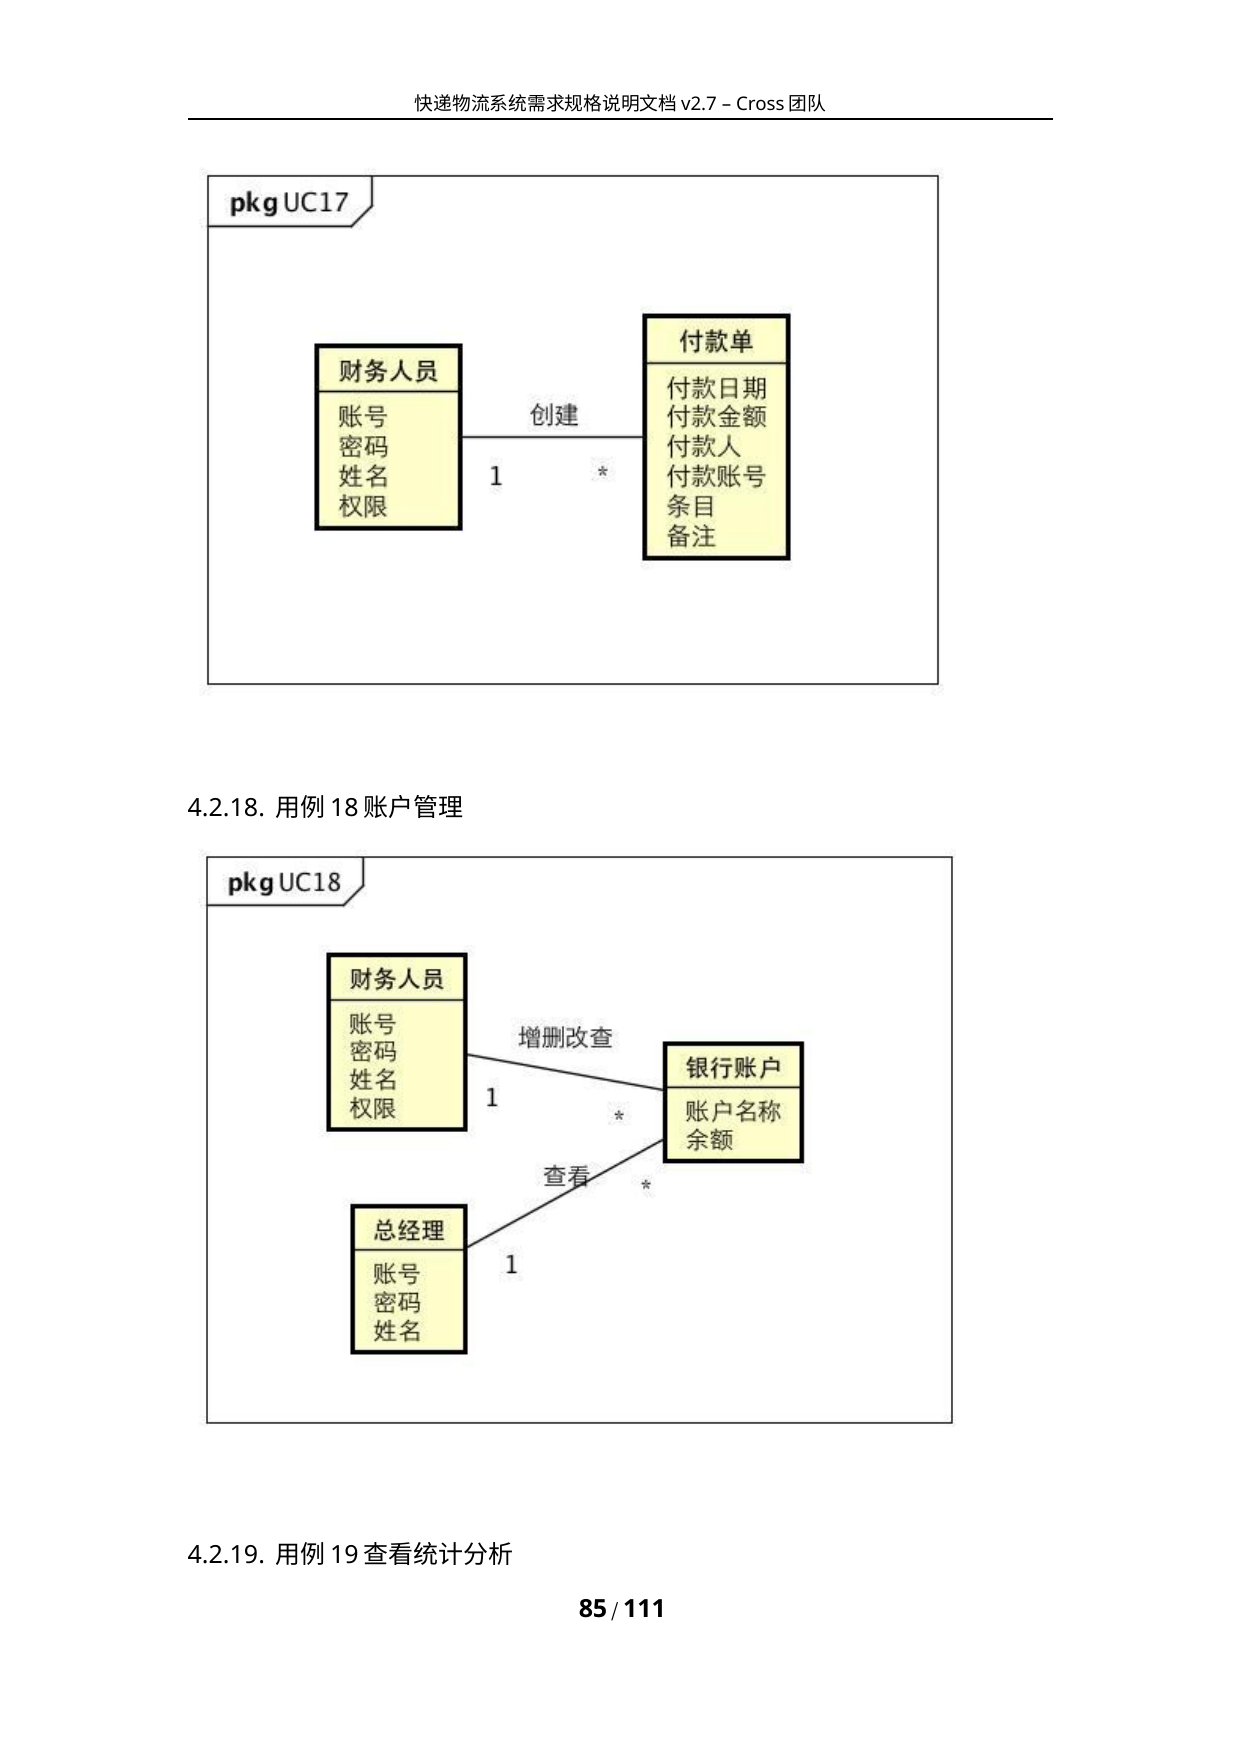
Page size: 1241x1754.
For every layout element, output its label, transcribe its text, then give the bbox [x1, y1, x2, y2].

picture [187, 837, 971, 1442]
picture [187, 155, 958, 704]
text 用例19查看统计分析 [187, 1521, 1053, 1586]
text 用例18账户管理 [187, 773, 1053, 838]
